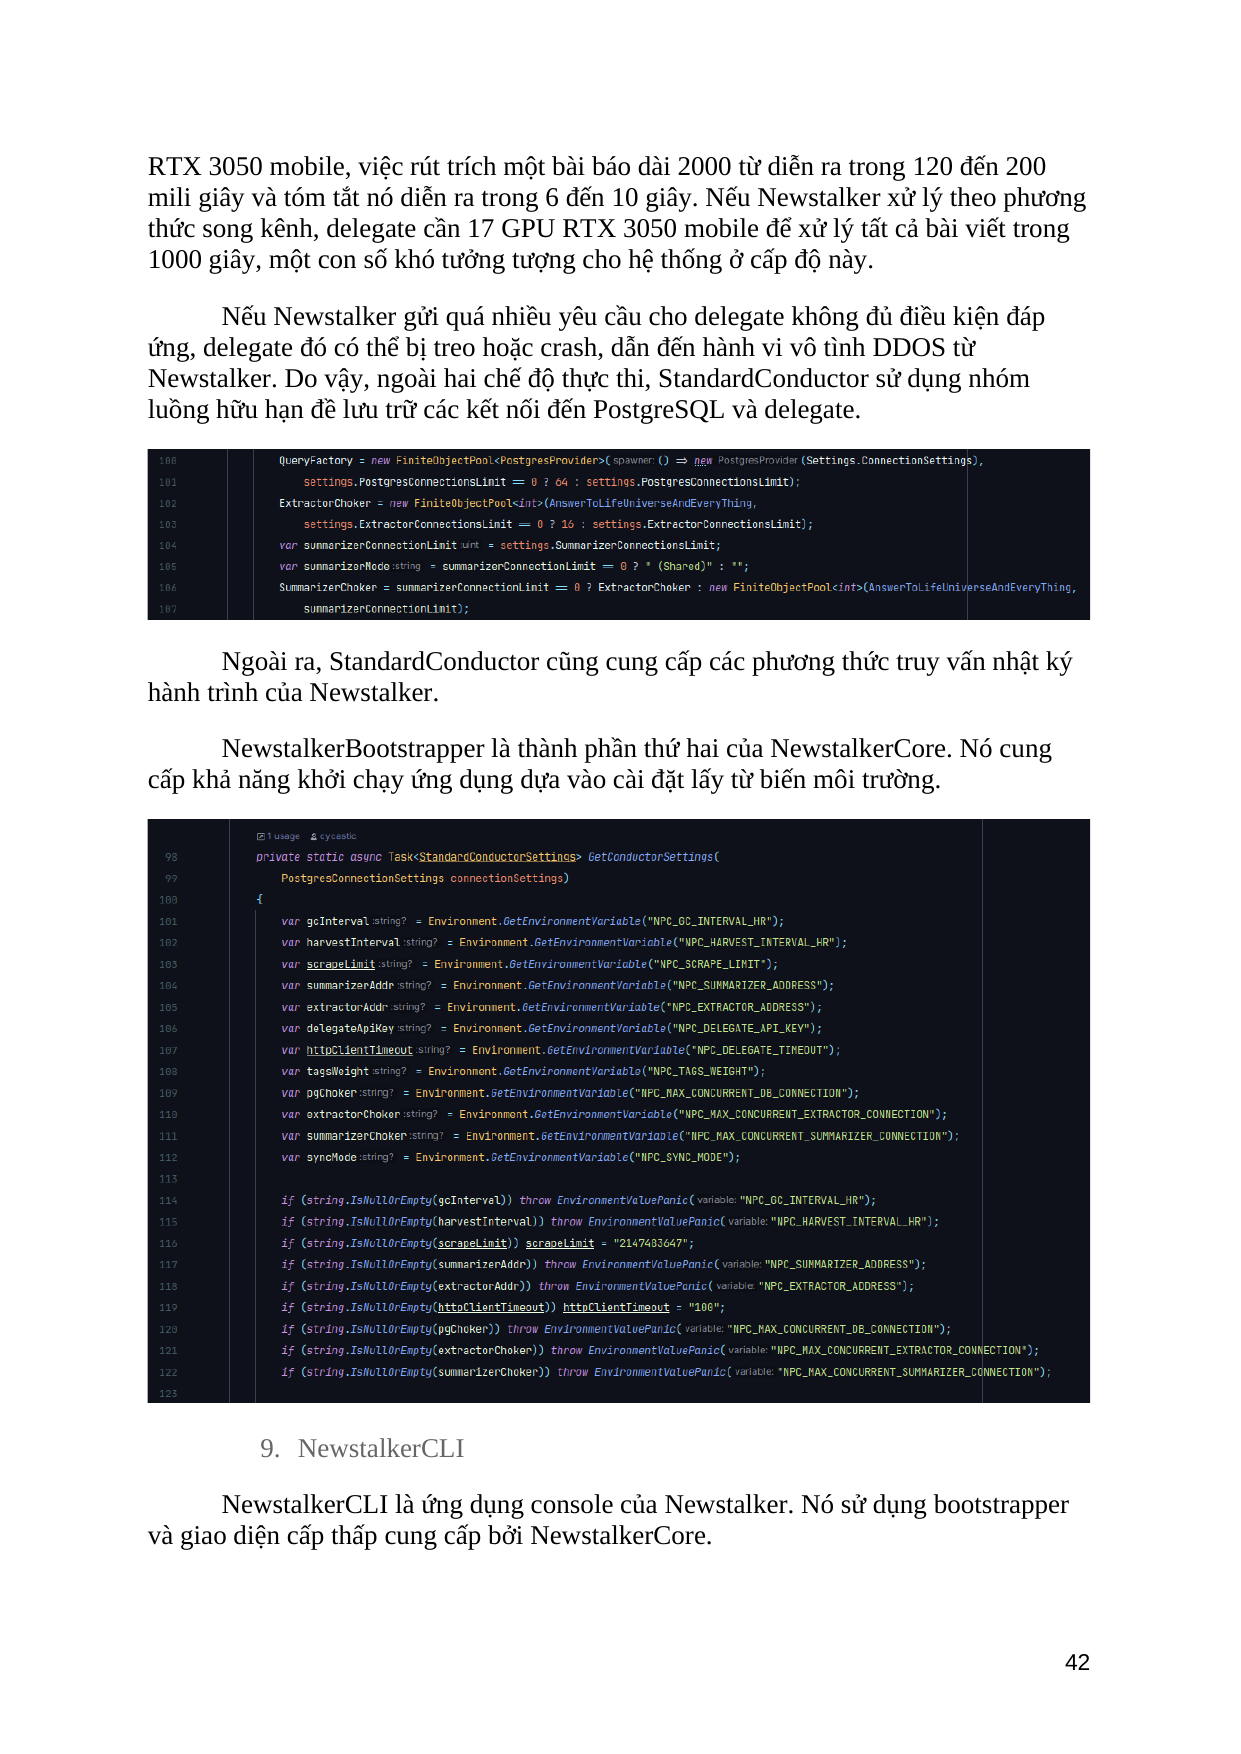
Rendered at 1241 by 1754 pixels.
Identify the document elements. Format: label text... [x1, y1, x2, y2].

text NewstalkerBootstrapper là thành phần thứ hai của NewstalkerCore. Nó cung cấp khả năng khởi chạy ứng dụng dựa vào cài đặt lấy từ biến môi trường. [148, 732, 1090, 794]
text Ngoài ra, StandardConductor cũng cung cấp các phương thức truy vấn nhật ký hành trình của Newstalker. [148, 645, 1090, 707]
picture [147, 819, 1091, 1403]
text Nếu Newstalker gửi quá nhiều yêu cầu cho delegate không đủ điều kiện đáp ứng, delegate đó có thể bị treo hoặc crash, dẫn đến hành vi vô tình DDOS từ Newstalker. Do vậy, ngoài hai chế độ thực thi, StandardConductor sử dụng nhóm luồng hữu hạn đề lưu trữ các kết nối đến PostgreSQL và delegate. [148, 299, 1090, 424]
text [148, 150, 1090, 274]
picture [147, 449, 1091, 620]
subtitle NewstalkerCLI [260, 1432, 1090, 1463]
text NewstalkerCLI là ứng dụng console của Newstalker. Nó sử dụng bootstrapper và giao diện cấp thấp cung cấp bởi NewstalkerCore. [148, 1488, 1090, 1551]
